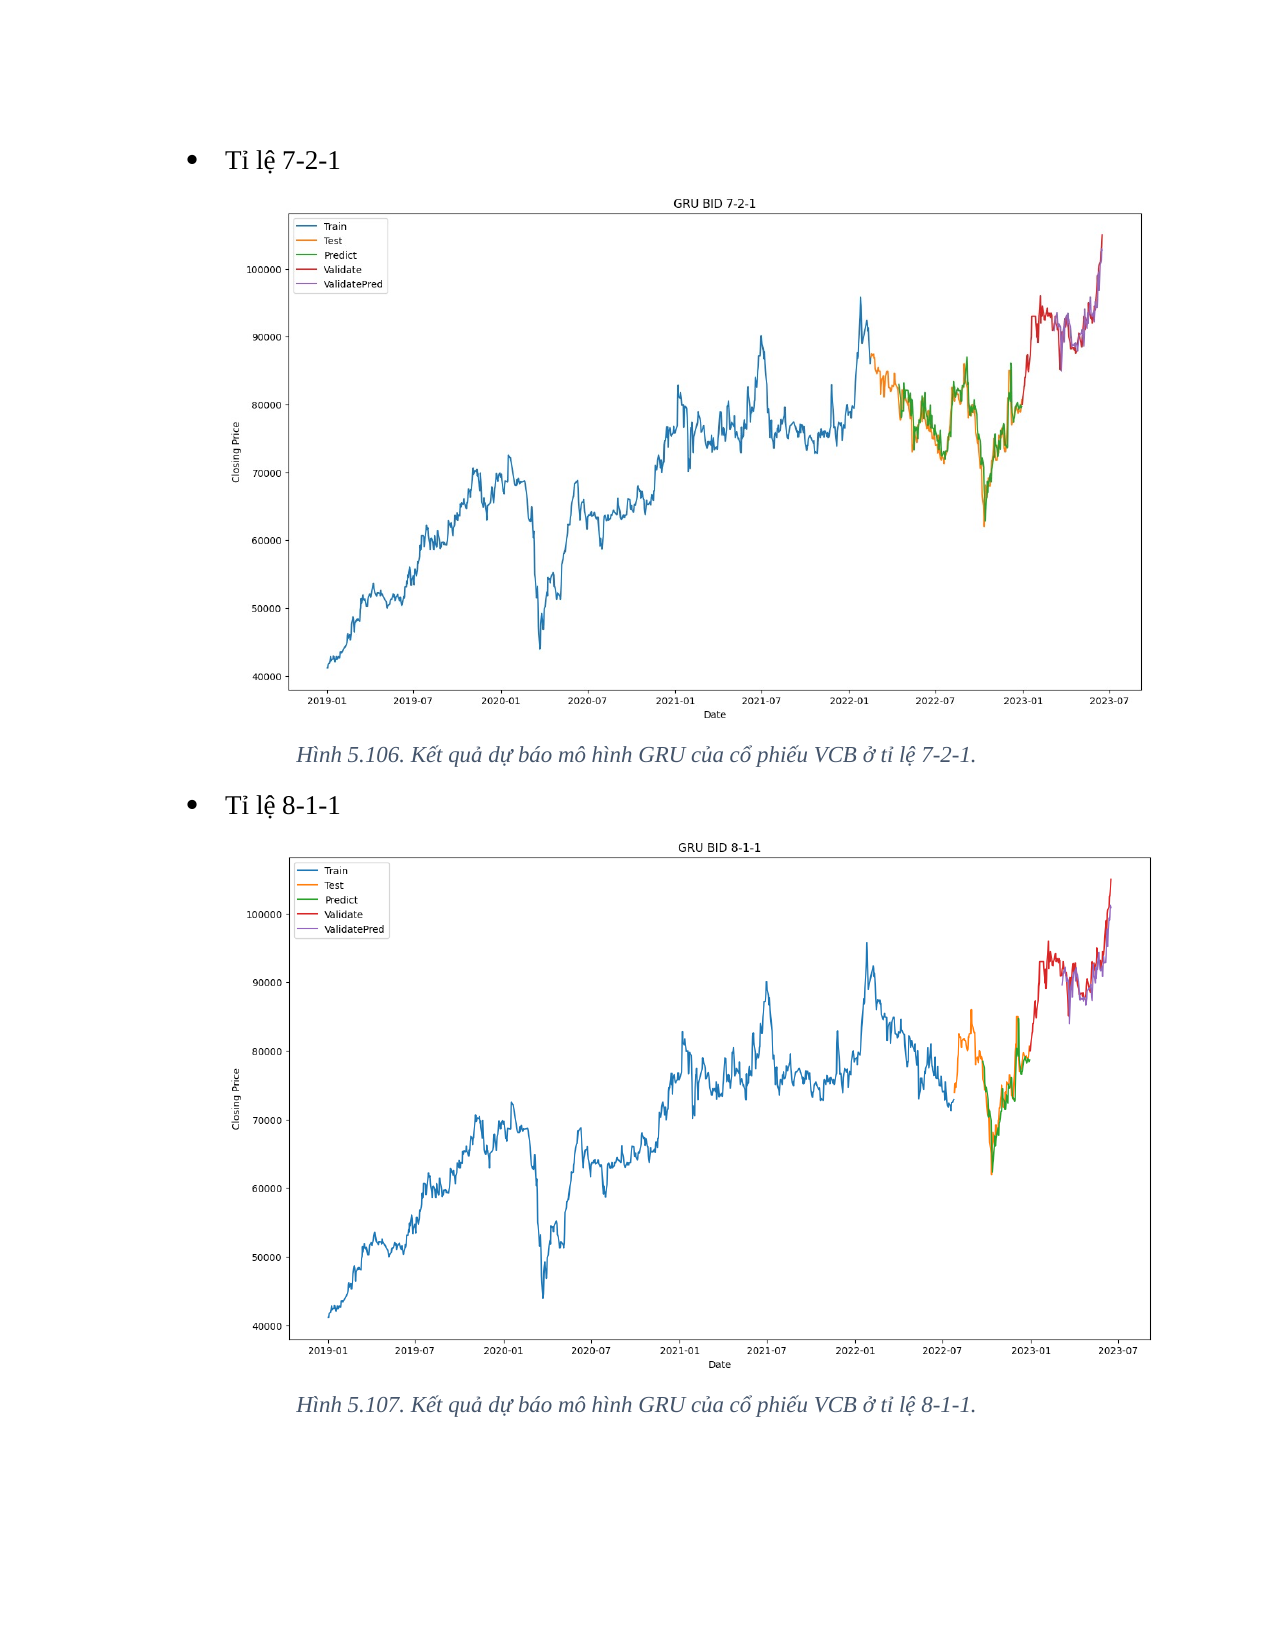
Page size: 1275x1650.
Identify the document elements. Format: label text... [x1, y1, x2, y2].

picture [225, 835, 1156, 1376]
list Tỉ lệ 8-1-1 [187, 789, 1125, 820]
picture [225, 191, 1147, 726]
list Tỉ lệ 7-2-1 [187, 144, 1125, 176]
